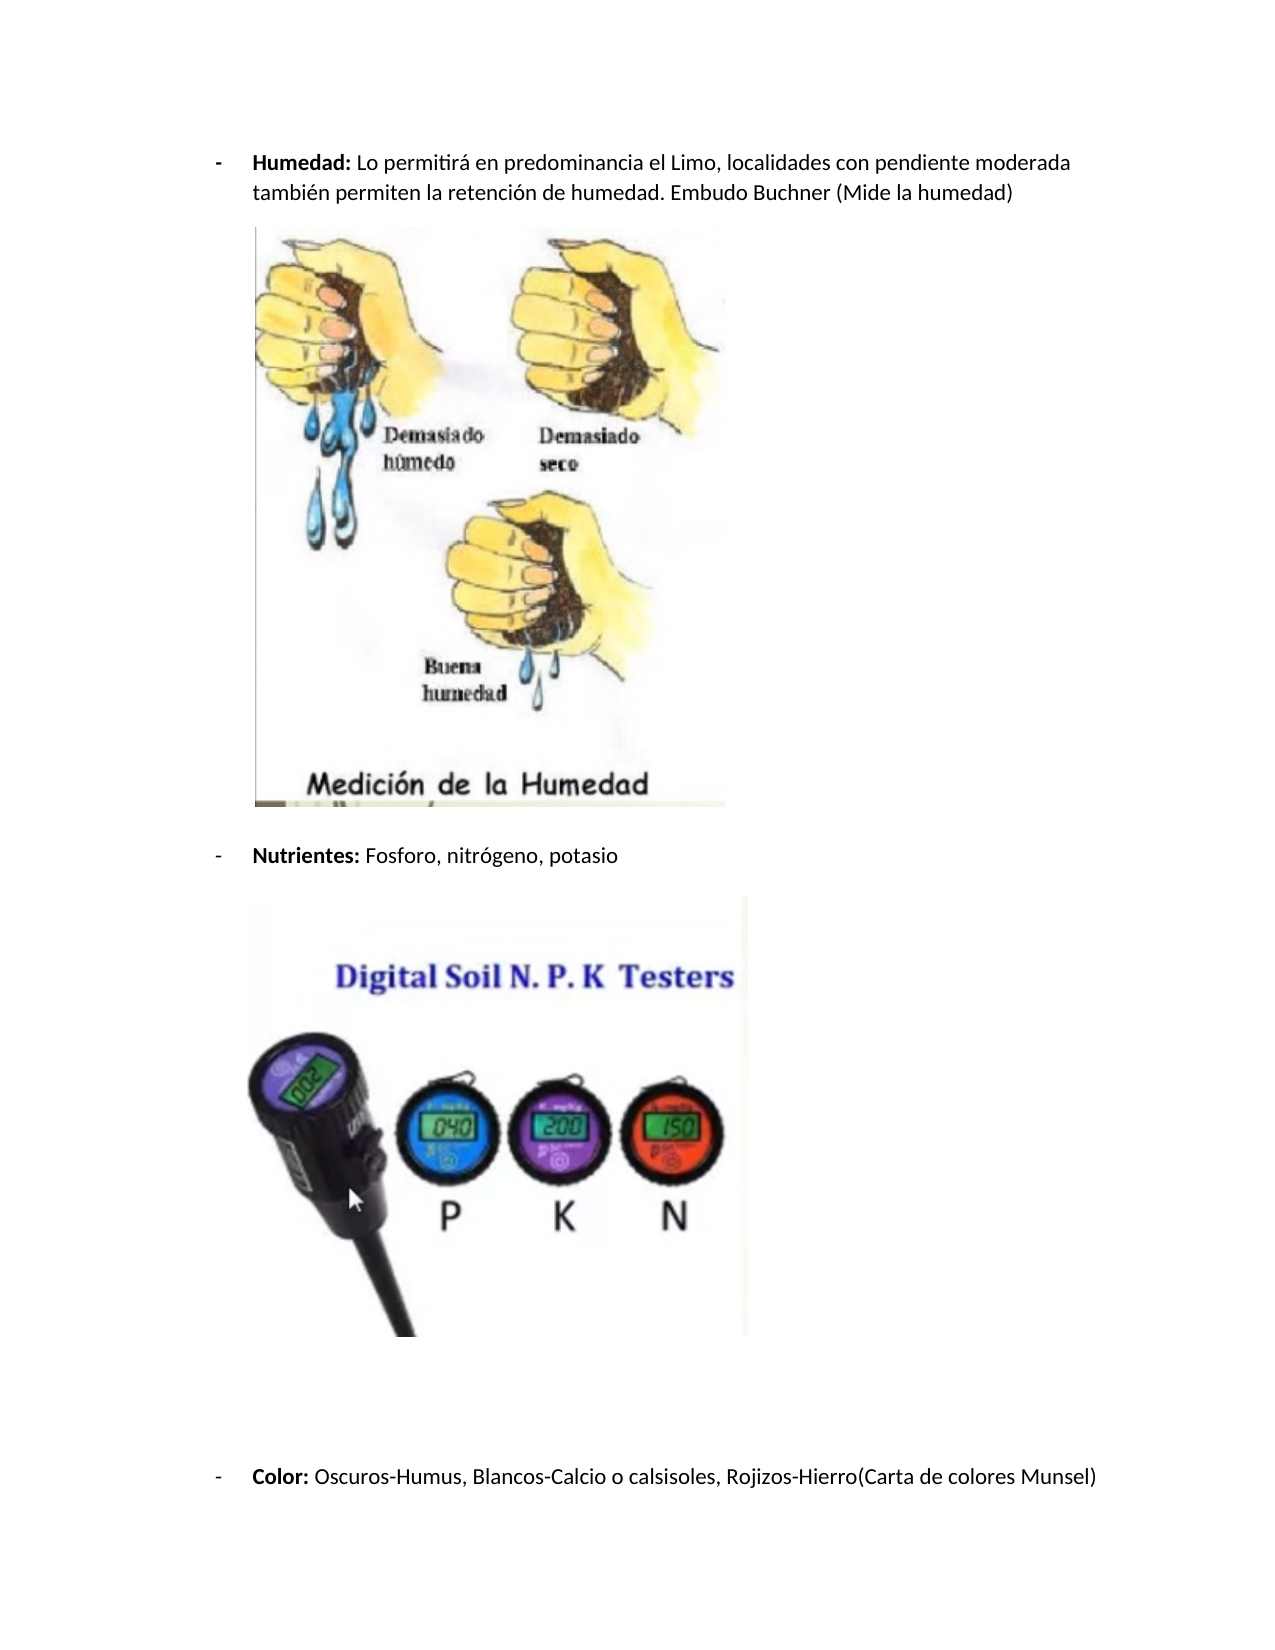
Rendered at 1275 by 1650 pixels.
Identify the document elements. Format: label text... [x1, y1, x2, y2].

list Humedad: Lo permitirá en predominancia el Limo, localidades con pendiente moderada también permiten la retención de humedad. Embudo Buchner (Mide la humedad) [215, 148, 1098, 206]
list Nutrientes: Fosforo, nitrógeno, potasio [215, 841, 1098, 869]
picture [246, 896, 749, 1337]
picture [255, 227, 726, 807]
list Color: Oscuros-Humus, Blancos-Calcio o calsisoles, Rojizos-Hierro(Carta de colores Munsel) [215, 1462, 1098, 1490]
